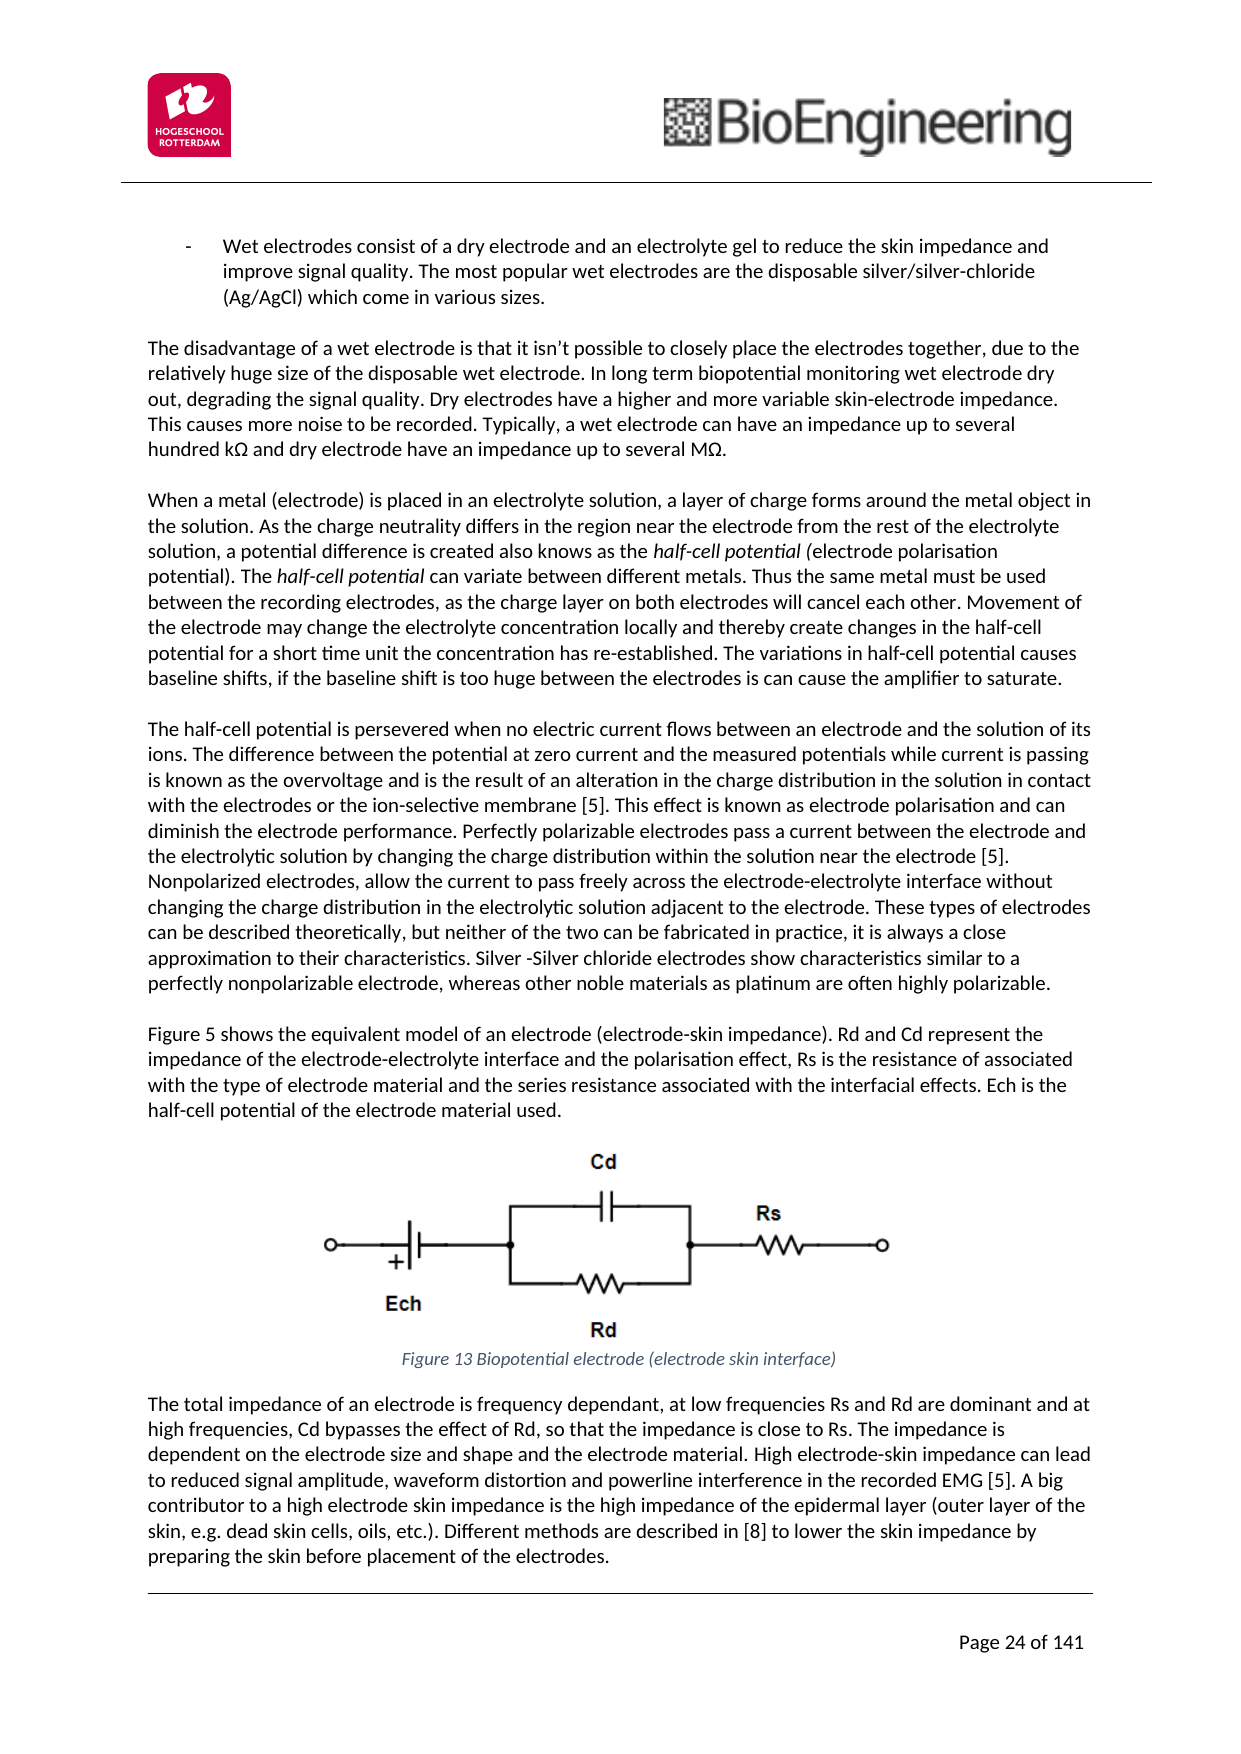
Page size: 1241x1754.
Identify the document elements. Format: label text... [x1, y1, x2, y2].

text Figure 13 Biopotential electrode (electrode skin interface) [148, 1347, 1093, 1370]
text The total impedance of an electrode is frequency dependant, at low frequencies Rs and Rd are dominant and at high frequencies, Cd bypasses the effect of Rd, so that the impedance is close to Rs. The impedance is dependent on the electrode size and shape and the electrode material. High electrode-skin impedance can lead to reduced signal amplitude, waveform distortion and powerline interference in the recorded EMG [5]. A big contributor to a high electrode skin impedance is the high impedance of the epidermal layer (outer layer of the skin, e.g. dead skin cells, oils, etc.). Different methods are described in [8] to lower the skin impedance by preparing the skin before placement of the electrodes. [148, 1391, 1093, 1569]
picture [147, 73, 231, 157]
text When a metal (electrode) is placed in an electrolyte solution, a layer of charge forms around the metal object in the solution. As the charge neutrality differs in the region near the electrode from the rest of the electrolyte solution, a potential difference is created also knows as the half-cell potential (electrode polarisation potential). The half-cell potential can variate between different metals. Thus the same metal must be used between the recording electrodes, as the charge layer on both electrodes will cancel each other. Movement of the electrode may change the electrolyte concentration locally and thereby create changes in the half-cell potential for a short time unit the concentration has re-established. The variations in half-cell potential causes baseline shifts, if the baseline shift is too huge between the electrodes is can cause the amplifier to saturate. [148, 487, 1093, 691]
text The disadvantage of a wet electrode is that it isn’t possible to closely place the electrodes together, due to the relatively huge size of the disposable wet electrode. In long term biopotential monitoring wet electrode dry out, degrading the signal quality. Dry electrodes have a higher and more variable skin-electrode impedance. This causes more noise to be recorded. Typically, a wet electrode can have an impedance up to several hundred kΩ and dry electrode have an impedance up to several MΩ. [148, 335, 1093, 462]
text The half-cell potential is persevered when no electric current flows between an electrode and the solution of its ions. The difference between the potential at zero current and the measured potentials while current is passing is known as the overvoltage and is the result of an alteration in the charge distribution in the solution in contact with the electrodes or the ion-selective membrane [5]. This effect is known as electrode polarisation and can diminish the electrode performance. Perfectly polarizable electrodes pass a current between the electrode and the electrolytic solution by changing the charge distribution within the solution near the electrode [5]. Nonpolarized electrodes, allow the current to pass freely across the electrode-electrolyte interface without changing the charge distribution in the electrolytic solution adjacent to the electrode. These types of electrodes can be described theoretically, but neither of the two can be fabricated in practice, it is always a close approximation to their characteristics. Silver -Silver chloride electrodes show characteristics similar to a perfectly nonpolarizable electrode, whereas other noble materials as platinum are often highly polarizable. [148, 716, 1093, 996]
picture [298, 1148, 942, 1348]
list Wet electrodes consist of a dry electrode and an electrolyte gel to reduce the skin impedance and improve signal quality. The most popular wet electrodes are the disposable silver/silver-chloride (Ag/AgCl) which come in various sizes. [185, 233, 1093, 309]
picture [663, 98, 1072, 157]
text Figure 5 shows the equivalent model of an electrode (electrode-skin impedance). Rd and Cd represent the impedance of the electrode-electrolyte interface and the polarisation effect, Rs is the resistance of associated with the type of electrode material and the series resistance associated with the interfacial effects. Ech is the half-cell potential of the electrode material used. [148, 1021, 1093, 1123]
